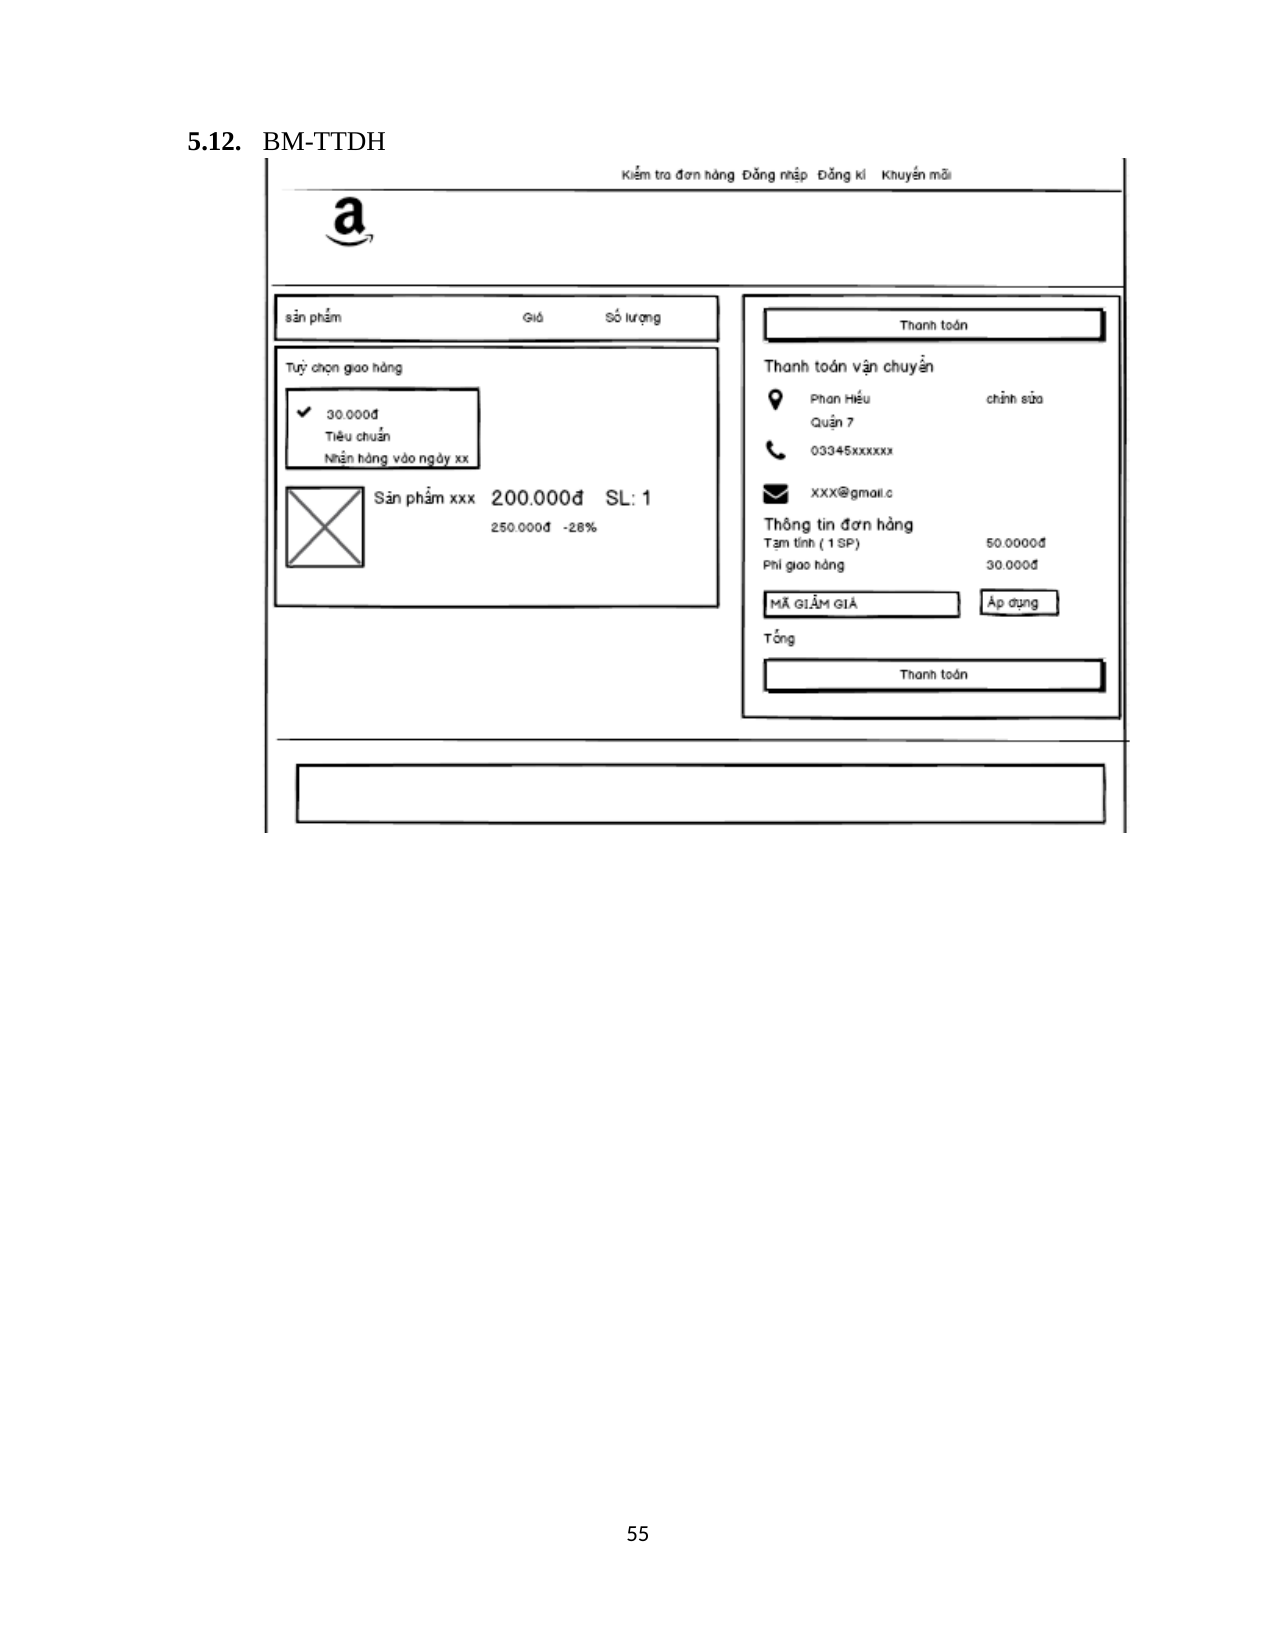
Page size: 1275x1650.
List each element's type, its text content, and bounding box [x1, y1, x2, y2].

list BM-TTDH [187, 125, 1200, 156]
picture [262, 158, 1130, 833]
